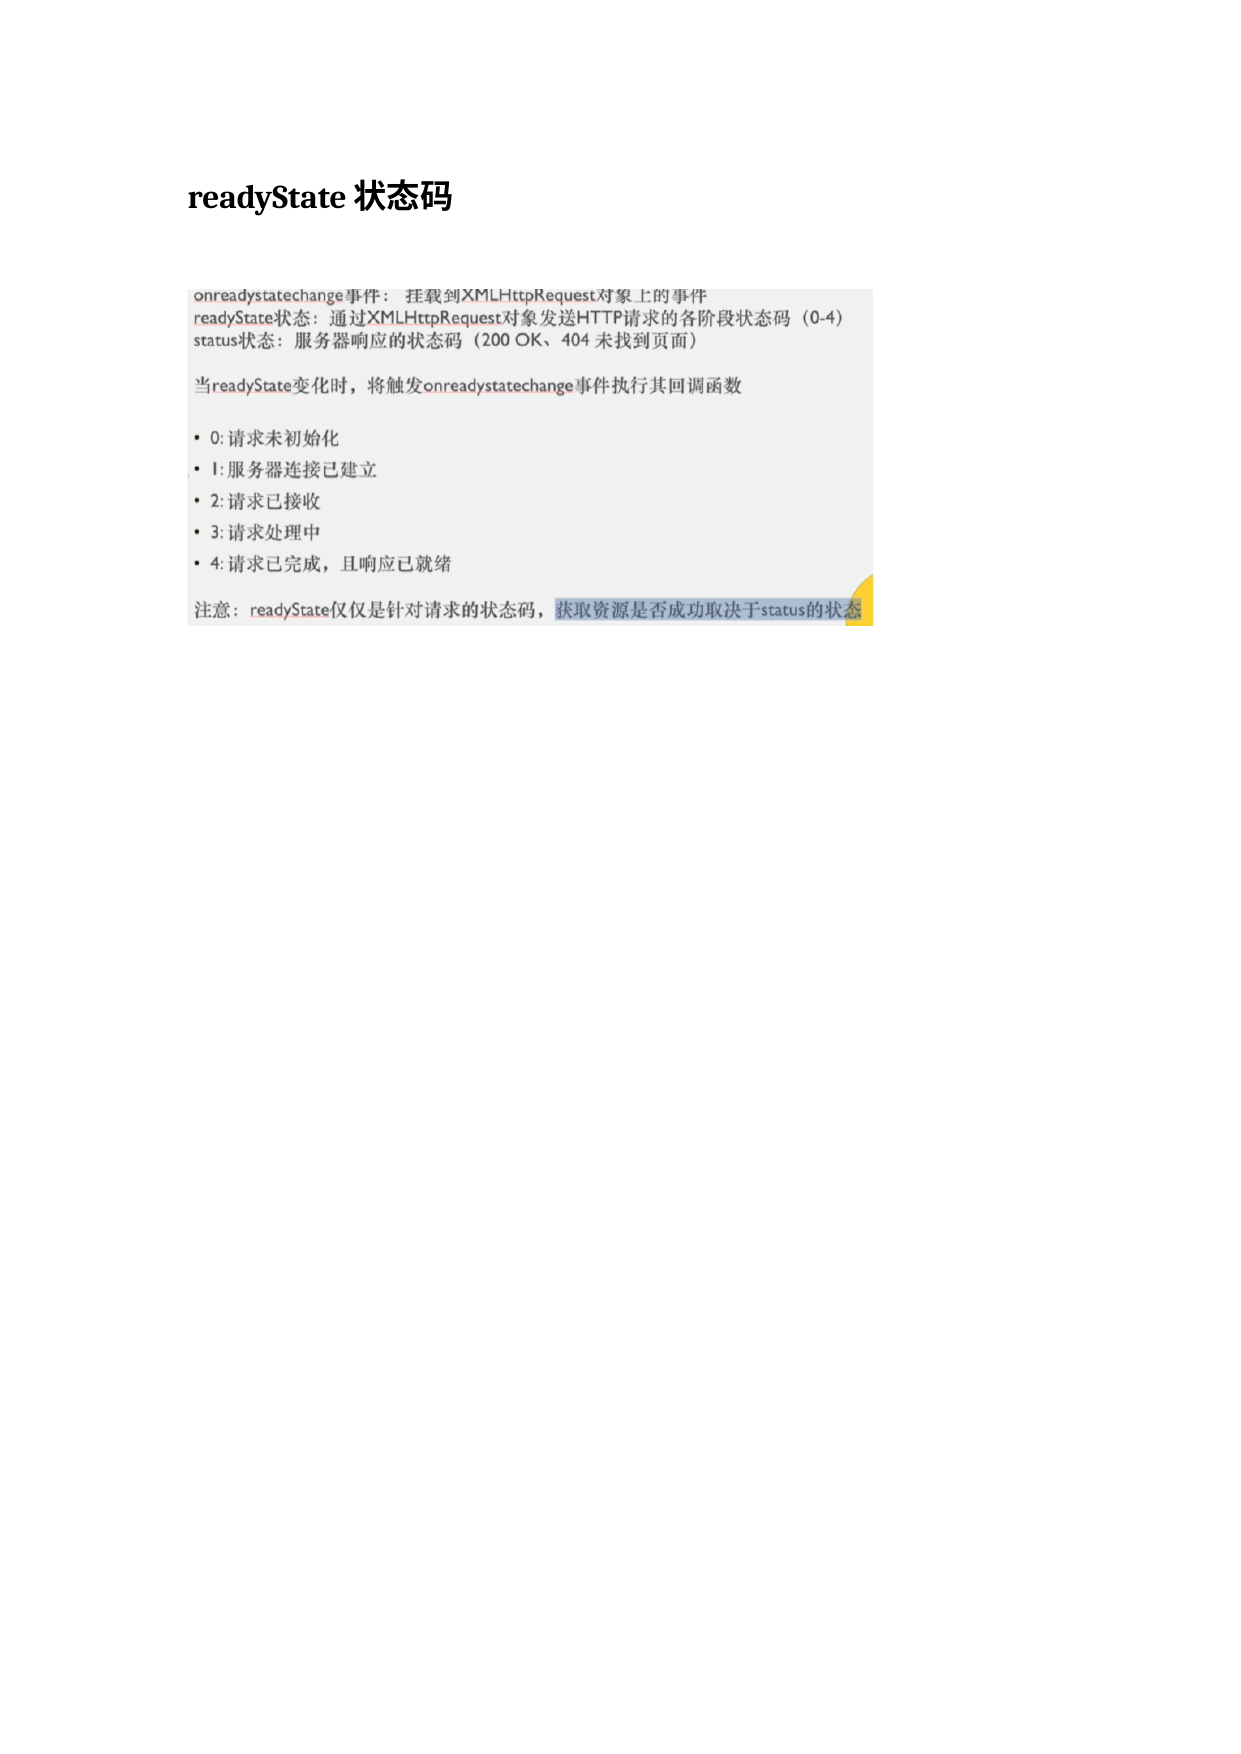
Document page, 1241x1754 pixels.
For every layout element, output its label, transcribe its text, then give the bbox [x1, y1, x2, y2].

subtitle readyState状态码 [187, 162, 1053, 227]
picture [187, 289, 874, 626]
